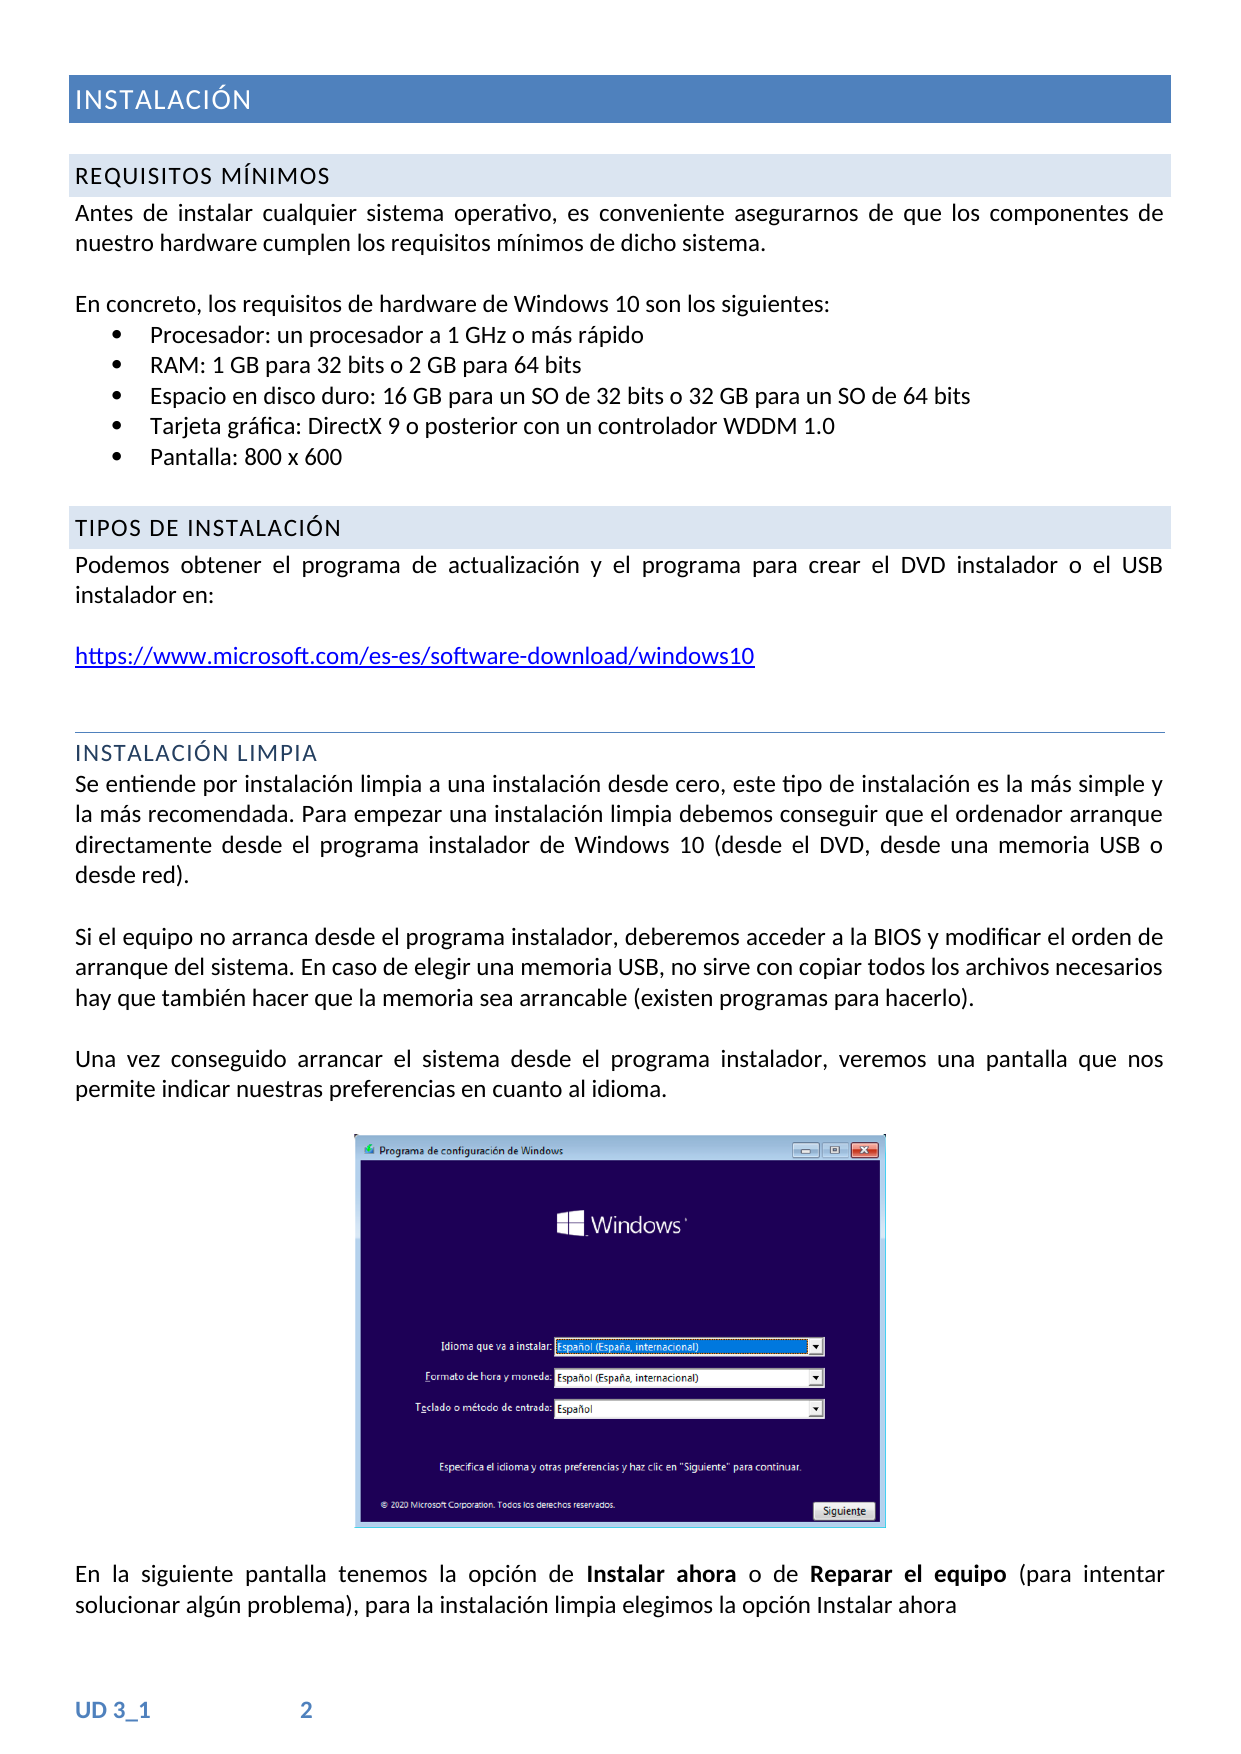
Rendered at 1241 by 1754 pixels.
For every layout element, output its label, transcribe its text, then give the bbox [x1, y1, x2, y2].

text Antes de instalar cualquier sistema operativo, es conveniente asegurarnos de que los componentes de nuestro hardware cumplen los requisitos mínimos de dicho sistema. [75, 197, 1165, 258]
text Si el equipo no arranca desde el programa instalador, deberemos acceder a la BIOS y modificar el orden de arranque del sistema. En caso de elegir una memoria USB, no sirve con copiar todos los archivos necesarios hay que también hacer que la memoria sea arrancable (existen programas para hacerlo). [75, 921, 1165, 1012]
text Podemos obtener el programa de actualización y el programa para crear el DVD instalador o el USB instalador en: [75, 549, 1165, 610]
text Se entiende por instalación limpia a una instalación desde cero, este tipo de instalación es la más simple y la más recomendada. Para empezar una instalación limpia debemos conseguir que el ordenador arranque directamente desde el programa instalador de Windows 10 (desde el DVD, desde una memoria USB o desde red). [75, 768, 1165, 890]
picture [354, 1134, 886, 1528]
subtitle INSTALACIÓN LIMPIA [75, 733, 1165, 768]
list Pantalla: 800 x 600 [112, 441, 1165, 471]
list Espacio en disco duro: 16 GB para un SO de 32 bits o 32 GB para un SO de 64 bits [112, 380, 1165, 410]
text Una vez conseguido arrancar el sistema desde el programa instalador, veremos una pantalla que nos permite indicar nuestras preferencias en cuanto al idioma. [75, 1043, 1165, 1104]
subtitle TIPOS DE INSTALACIÓN [75, 512, 1165, 542]
subtitle REQUISITOS MÍNIMOS [75, 160, 1165, 190]
subtitle INSTALACIÓN [75, 81, 1165, 117]
list Procesador: un procesador a 1 GHz o más rápido [112, 319, 1165, 349]
list Tarjeta gráfica: DirectX 9 o posterior con un controlador WDDM 1.0 [112, 410, 1165, 441]
text En la siguiente pantalla tenemos la opción de Instalar ahora o de Reparar el equipo (para intentar solucionar algún problema), para la instalación limpia elegimos la opción Instalar ahora [75, 1558, 1165, 1619]
text https://www.microsoft.com/es-es/software-download/windows10 [75, 640, 1165, 671]
text En concreto, los requisitos de hardware de Windows 10 son los siguientes: [75, 288, 1165, 319]
list RAM: 1 GB para 32 bits o 2 GB para 64 bits [112, 349, 1165, 380]
